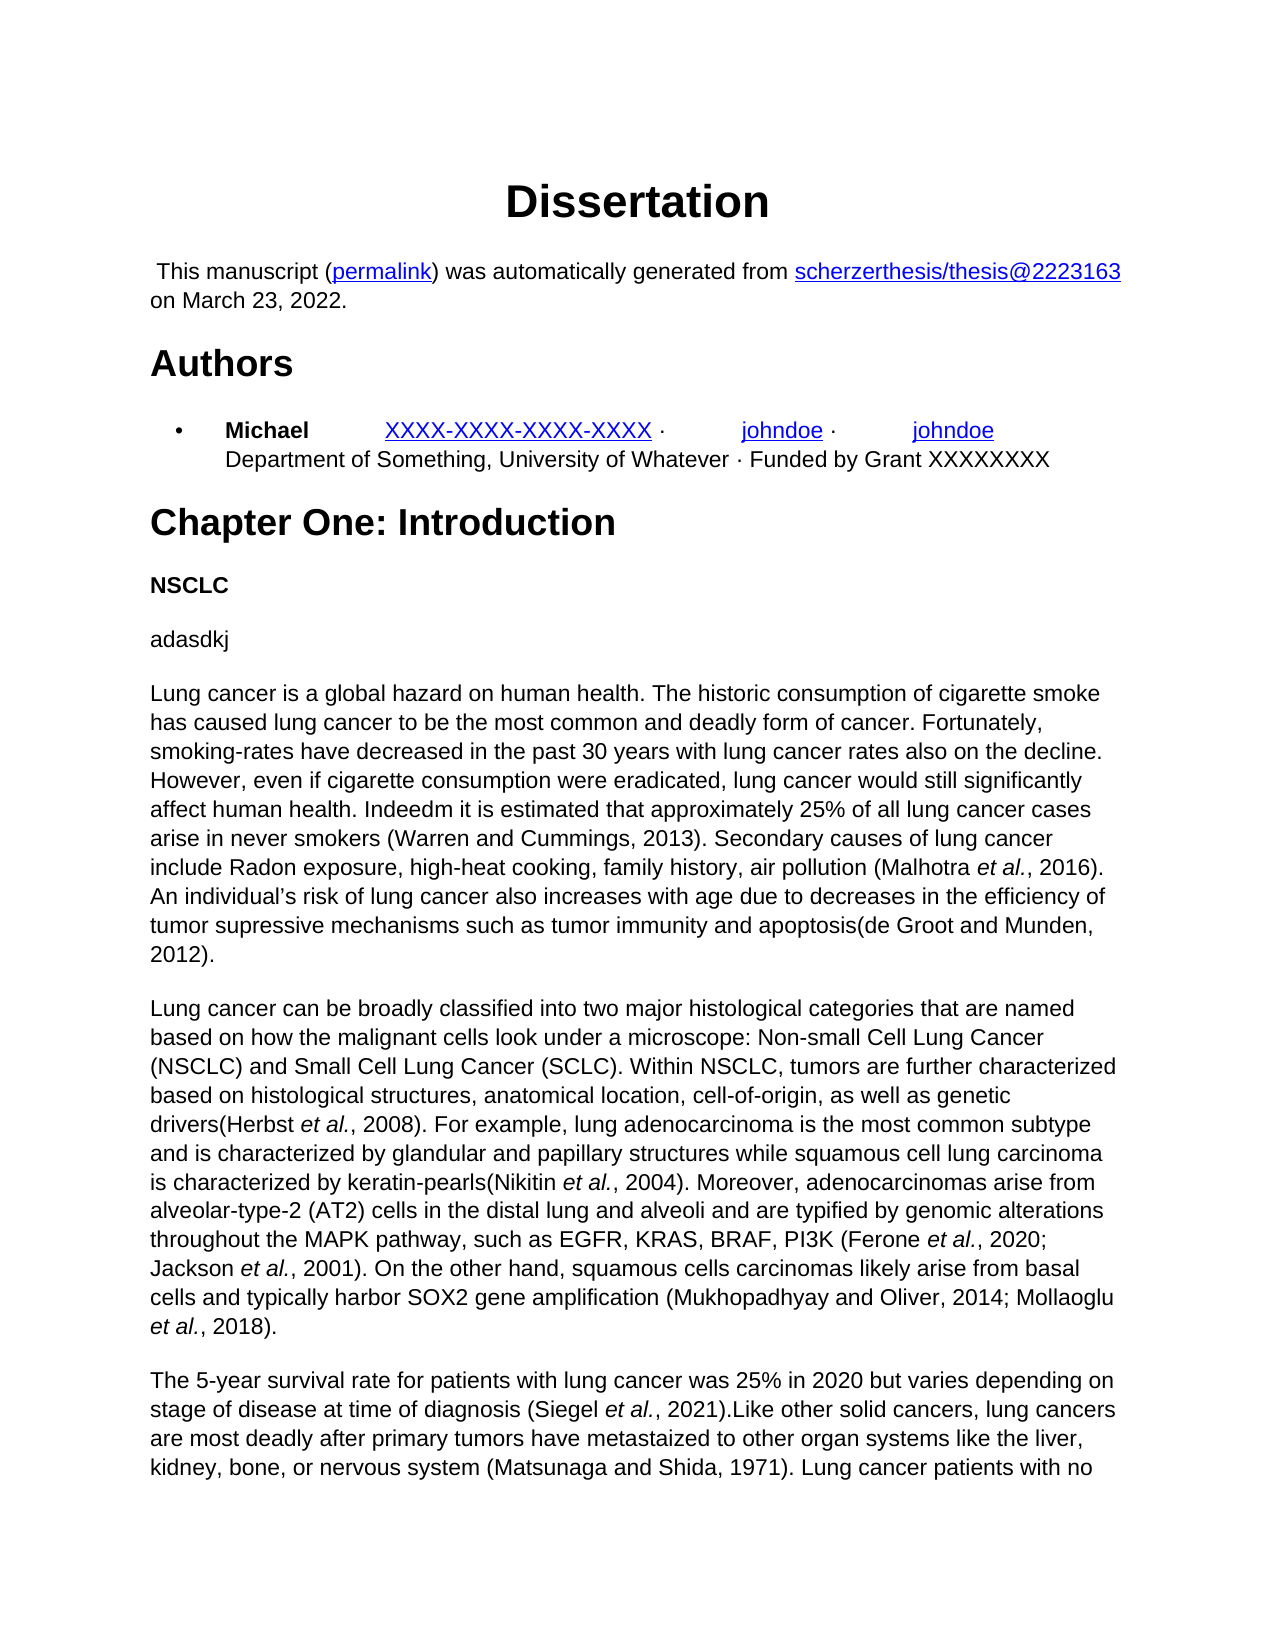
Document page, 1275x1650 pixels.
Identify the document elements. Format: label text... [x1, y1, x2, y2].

text NSCLC [150, 572, 1125, 598]
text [150, 1367, 1125, 1480]
subtitle Chapter One: Introduction [150, 500, 1125, 543]
list Michael XXXX-XXXX-XXXX-XXXX · johndoe · johndoe Department of Something, University of Whatever · Funded by Grant XXXXXXXX [175, 413, 1125, 472]
text Lung cancer is a global hazard on human health. The historic consumption of cigarette smoke has caused lung cancer to be the most common and deadly form of cancer. Fortunately, smoking-rates have decreased in the past 30 years with lung cancer rates also on the decline. However, even if cigarette consumption were eradicated, lung cancer would still significantly affect human health. Indeedm it is estimated that approximately 25% of all lung cancer cases arise in never smokers (Warren and Cummings, 2013). Secondary causes of lung cancer include Radon exposure, high-heat cooking, family history, air pollution (Malhotra et al., 2016). An individual’s risk of lung cancer also increases with age due to decreases in the efficiency of tumor supressive mechanisms such as tumor immunity and apoptosis(de Groot and Munden, 2012). [150, 680, 1125, 967]
title Dissertation [150, 175, 1125, 228]
text adasdkj [150, 626, 1125, 652]
text Lung cancer can be broadly classified into two major histological categories that are named based on how the malignant cells look under a microscope: Non-small Cell Lung Cancer (NSCLC) and Small Cell Lung Cancer (SCLC). Within NSCLC, tumors are further characterized based on histological structures, anatomical location, cell-of-origin, as well as genetic drivers(Herbst et al., 2008). For example, lung adenocarcinoma is the most common subtype and is characterized by glandular and papillary structures while squamous cell lung carcinoma is characterized by keratin-pearls(Nikitin et al., 2004). Moreover, adenocarcinomas arise from alveolar-type-2 (AT2) cells in the distal lung and alveoli and are typified by genomic alterations throughout the MAPK pathway, such as EGFR, KRAS, BRAF, PI3K (Ferone et al., 2020; Jackson et al., 2001). On the other hand, squamous cells carcinomas likely arise from basal cells and typically harbor SOX2 gene amplification (Mukhopadhyay and Oliver, 2014; Mollaoglu et al., 2018). [150, 995, 1125, 1339]
subtitle Authors [150, 341, 1125, 384]
text This manuscript (permalink) was automatically generated from scherzerthesis/thesis@2223163 on March 23, 2022. [150, 258, 1125, 313]
